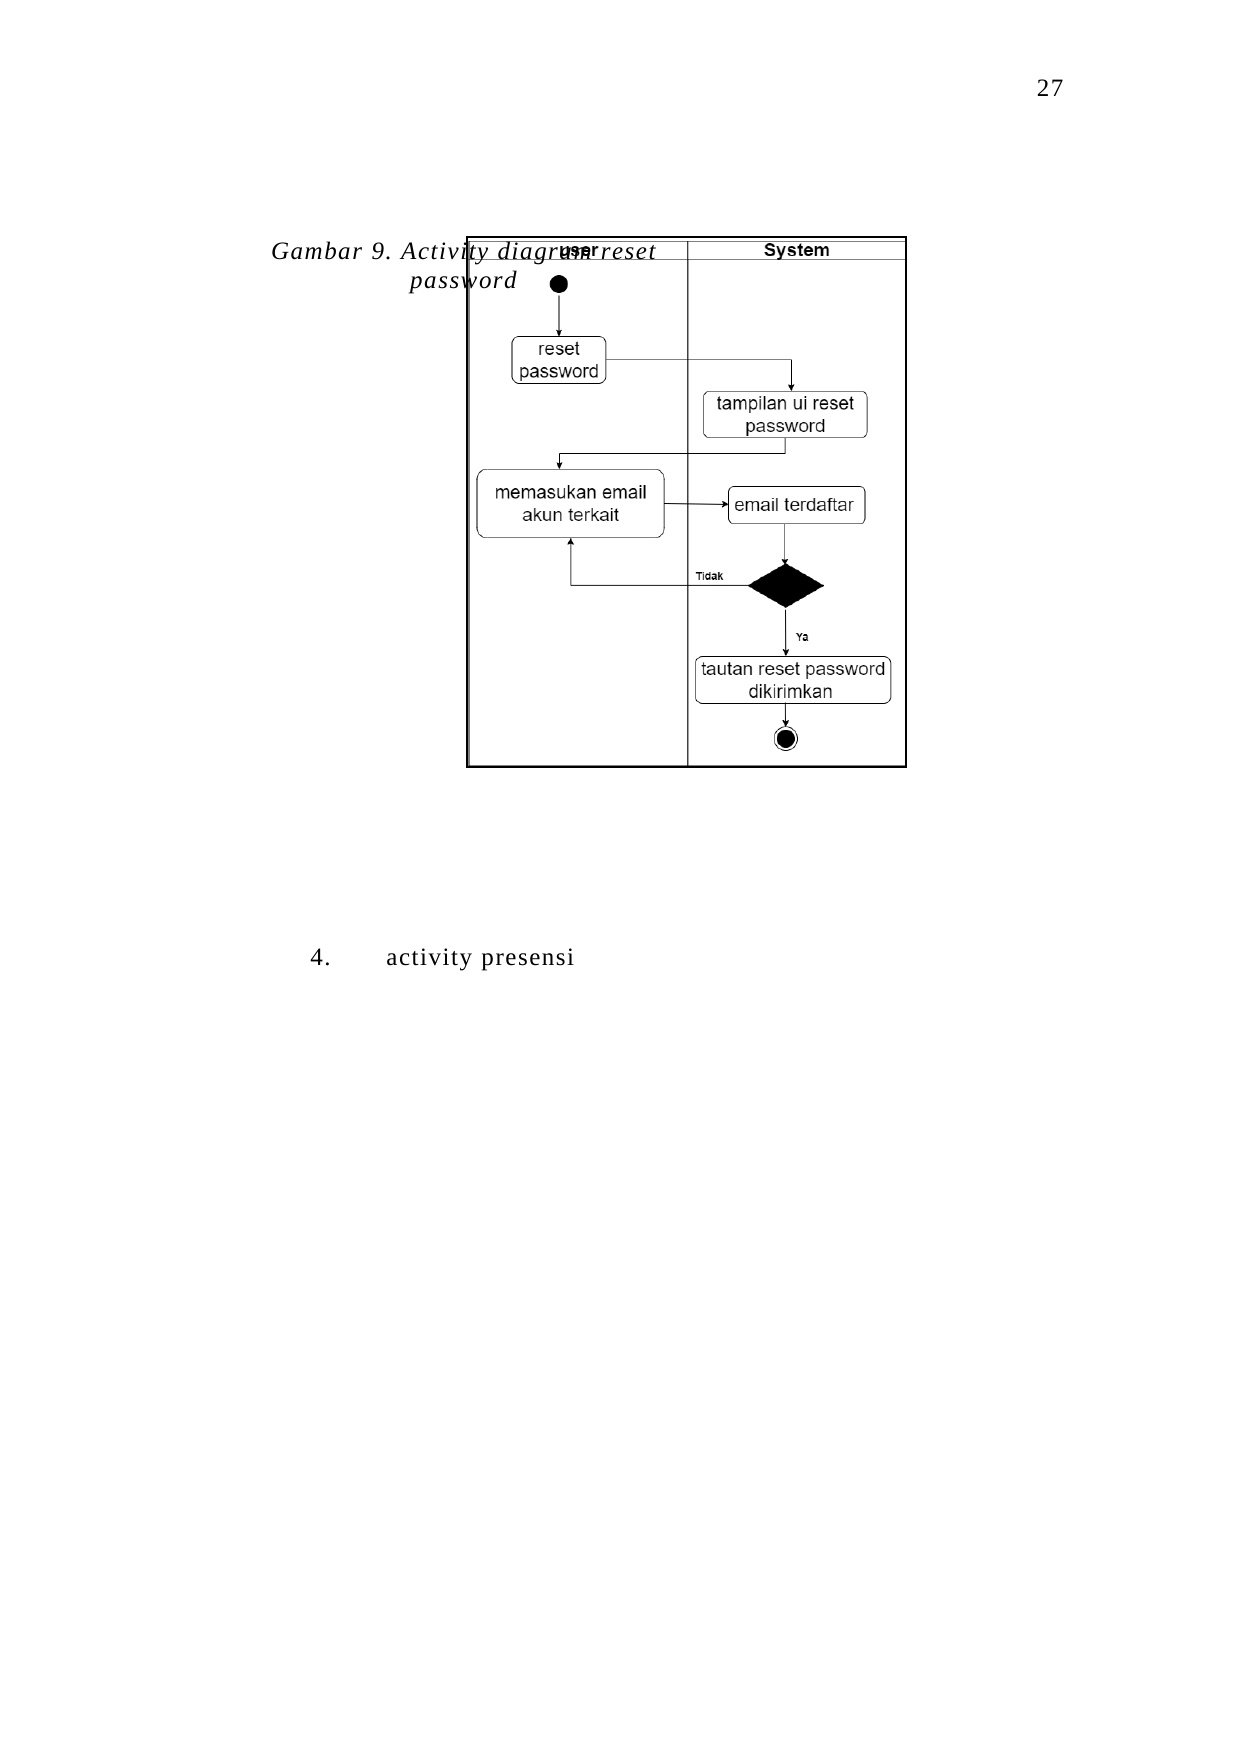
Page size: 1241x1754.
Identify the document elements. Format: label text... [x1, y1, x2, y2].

subtitle activity presensi [236, 942, 1063, 971]
picture [468, 238, 905, 766]
